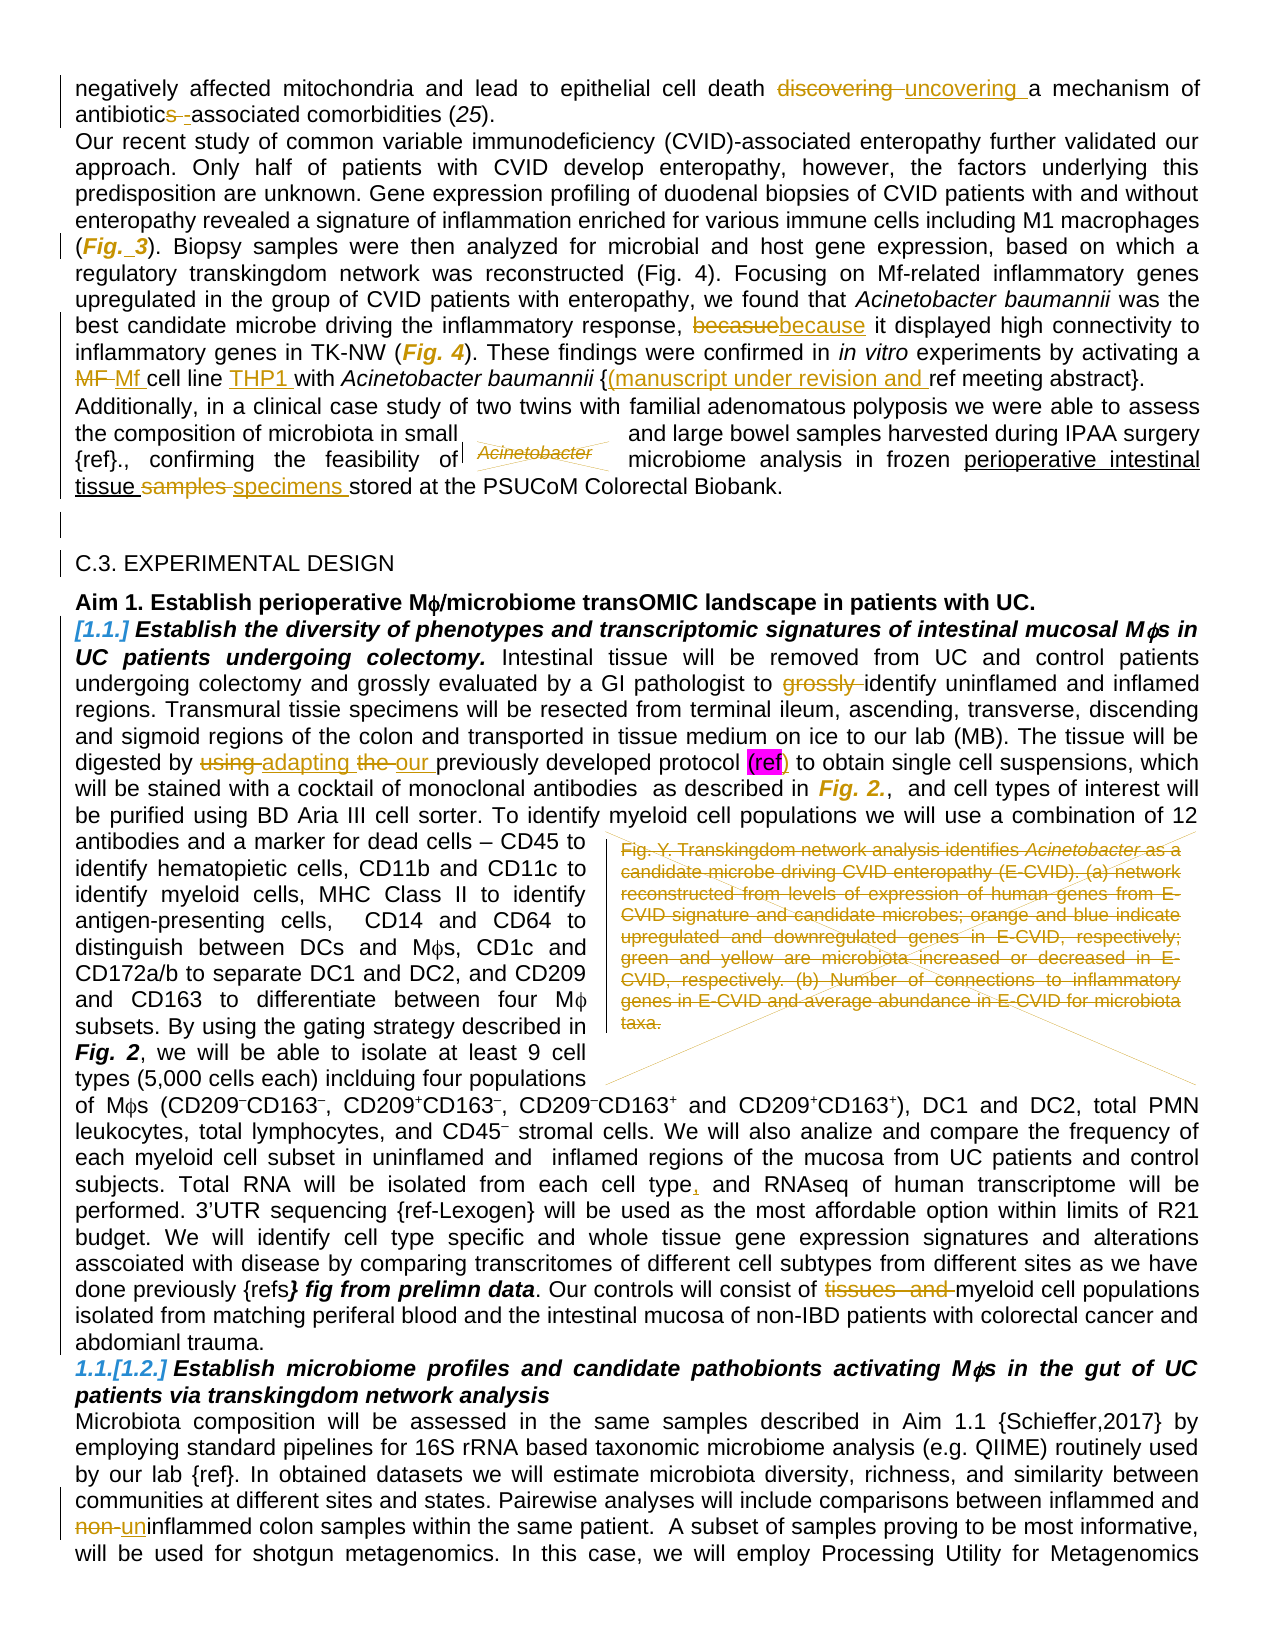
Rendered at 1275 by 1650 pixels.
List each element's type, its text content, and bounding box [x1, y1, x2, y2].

text Aim 1. Establish perioperative Mmicrobiome transOMIC landscape in patients with UC. [75, 589, 1200, 616]
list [75, 1408, 1200, 1566]
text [75, 75, 1200, 128]
text C.3. EXPERIMENTAL DESIGN [75, 550, 1200, 577]
list Establish microbiome profiles and candidate pathobionts activating Ms in the gut of UC patients via transkingdom network analysis [75, 1355, 1200, 1408]
list Establish the diversity of phenotypes and transcriptomic signatures of intestinal mucosal Ms in UC patients undergoing colectomy. Intestinal tissue will be removed from UC and control patients undergoing colectomy and grossly evaluated by a GI pathologist to identify uninflamed and inflamed regions. Transmural tissie specimens will be resected from terminal ileum, ascending, transverse, discending and sigmoid regions of the colon and transported in tissue medium on ice to our lab (MB). The tissue will be digested by previously developed protocol (ref to obtain single cell suspensions, which will be stained with a cocktail of monoclonal antibodies as described in Fig. 2., and cell types of interest will be purified using BD Aria III cell sorter. To identify myeloid cell populations we will use a combination of 12 antibodies and a marker for dead cells – CD45 to identify hematopietic cells, CD11b and CD11c to identify myeloid cells, MHC Class II to identify antigen-presenting cells, CD14 and CD64 to distinguish between DCs and Ms, CD1c and CD172a/b to separate DC1 and DC2, and CD209 and CD163 to differentiate between four M subsets. By using the gating strategy described in Fig. 2, we will be able to isolate at least 9 cell types (5,000 cells each) inclduing four populations of Ms (CD209–CD163–, CD209+CD163–, CD209–CD163+ and CD209+CD163+), DC1 and DC2, total PMN leukocytes, total lymphocytes, and CD45– stromal cells. We will also analize and compare the frequency of each myeloid cell subset in uninflamed and inflamed regions of the mucosa from UC patients and control subjects. Total RNA will be isolated from each cell type and RNAseq of human transcriptome will be performed. 3’UTR sequencing {ref-Lexogen} will be used as the most affordable option within limits of R21 budget. We will identify cell type specific and whole tissue gene expression signatures and alterations asscoiated with disease by comparing transcritomes of different cell subtypes from different sites as we have done previously {refs} fig from prelimn data. Our controls will consist of myeloid cell populations isolated from matching periferal blood and the intestinal mucosa of non-IBD patients with colorectal cancer and abdomianl trauma. [75, 616, 1200, 1355]
text Additionally, in a clinical case study of two twins with familial adenomatous polyposis we were able to assess the composition of microbiota in small and large bowel samples harvested during IPAA surgery {ref}., confirming the feasibility of microbiome analysis in frozen perioperative intestinal tissue stored at the PSUCoM Colorectal Biobank. [75, 391, 1200, 499]
text Our recent study of common variable immunodeficiency (CVID)-associated enteropathy further validated our approach. Only half of patients with CVID develop enteropathy, however, the factors underlying this predisposition are unknown. Gene expression profiling of duodenal biopsies of CVID patients with and without enteropathy revealed a signature of inflammation enriched for various immune cells including M1 macrophages (Fig.3). Biopsy samples were then analyzed for microbial and host gene expression, based on which a regulatory transkingdom network was reconstructed (Fig. 4). Focusing on Mf-related inflammatory genes upregulated in the group of CVID patients with enteropathy, we found that Acinetobacter baumannii was the best candidate microbe driving the inflammatory response, it displayed high connectivity to inflammatory genes in TK-NW (Fig. 4). These findings were confirmed in in vitro experiments by activating a cell line with Acinetobacter baumannii {ref meeting abstract}. [75, 128, 1200, 391]
